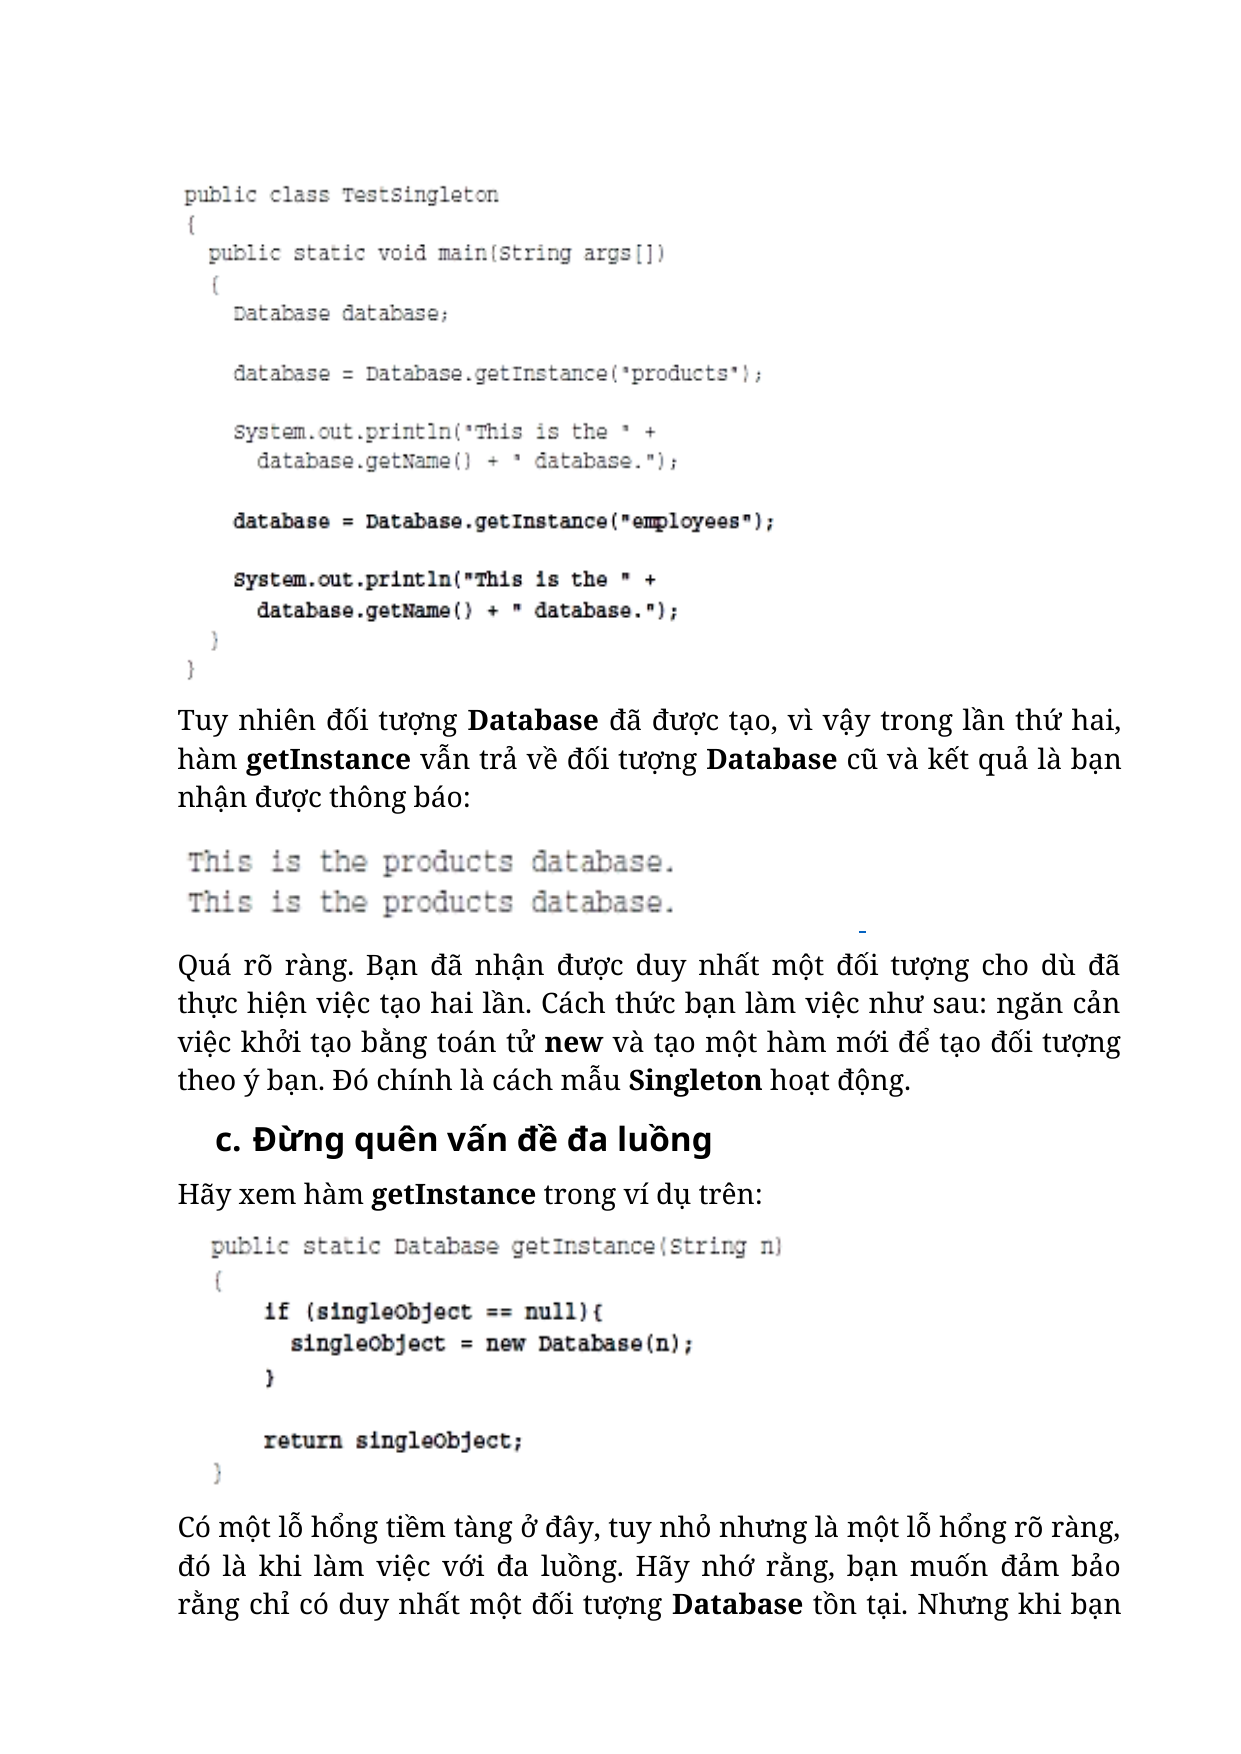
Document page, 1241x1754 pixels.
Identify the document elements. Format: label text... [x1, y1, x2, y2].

subtitle Đừng quên vấn đề đa luồng [215, 1116, 1122, 1161]
picture [177, 177, 987, 684]
text Hãy xem hàm getInstance trong ví dụ trên: [177, 1174, 1122, 1212]
text Quá rõ ràng. Bạn đã nhận được duy nhất một đối tượng cho dù đã thực hiện việc tạo hai lần. Cách thức bạn làm việc như sau: ngăn cản việc khởi tạo bằng toán tử new và tạo một hàm mới để tạo đối tượng theo ý bạn. Đó chính là cách mẫu Singleton hoạt động. [177, 946, 1122, 1099]
picture [177, 1229, 1070, 1491]
text Tuy nhiên đối tượng Database đã được tạo, vì vậy trong lần thứ hai, hàm getInstance vẫn trả về đối tượng Database cũ và kết quả là bạn nhận được thông báo: [177, 701, 1122, 816]
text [177, 1508, 1122, 1623]
picture [177, 832, 859, 929]
